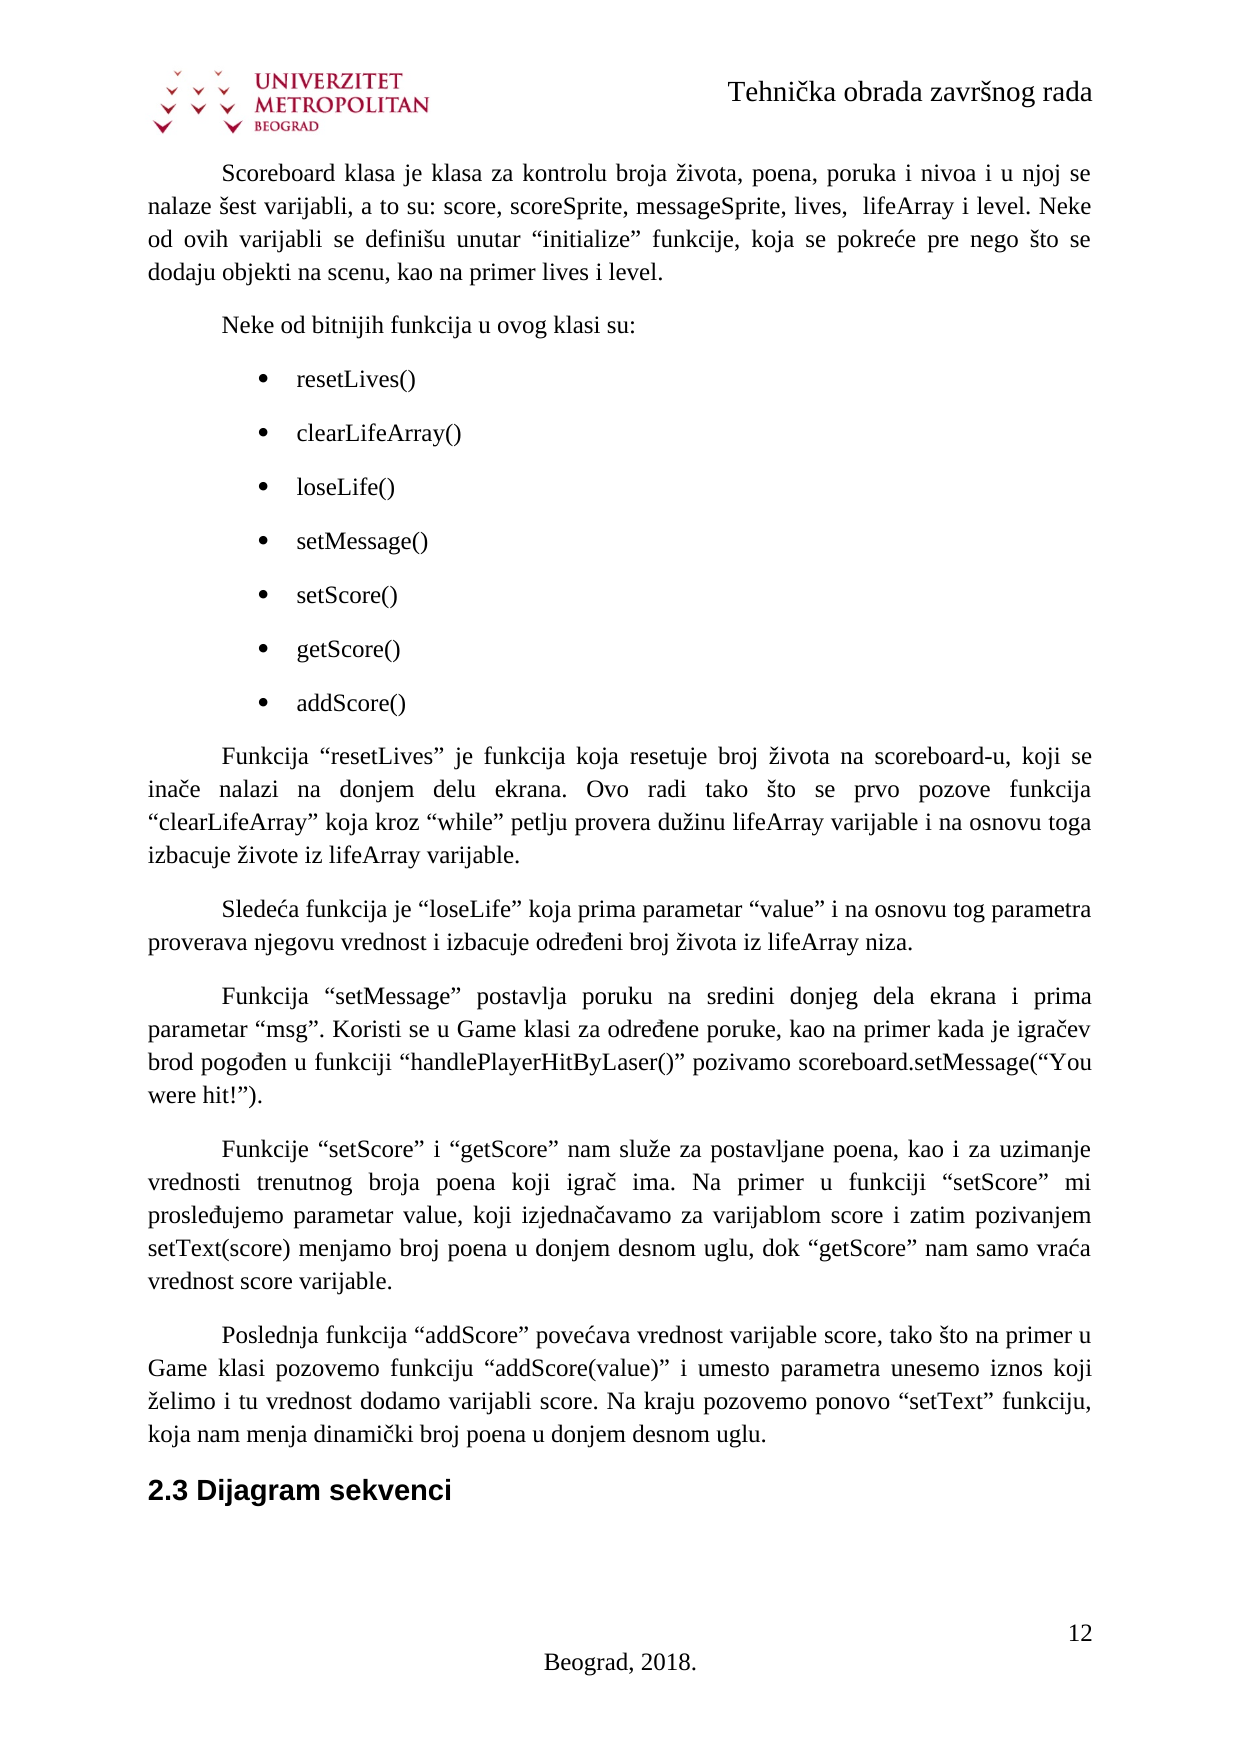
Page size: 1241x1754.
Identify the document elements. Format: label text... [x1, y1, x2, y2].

text Neke od bitnijih funkcija u ovog klasi su: [148, 311, 1093, 339]
list setMessage() [259, 526, 1093, 555]
list addScore() [259, 688, 1093, 716]
text Funkcije “setScore” i “getScore” nam služe za postavljane poena, kao i za uzimanje vrednosti trenutnog broja poena koji igrač ima. Na primer u funkciji “setScore” mi prosleđujemo parametar value, koji izjednačavamo za varijablom score i zatim pozivanjem setText(score) menjamo broj poena u donjem desnom uglu, dok “getScore” nam samo vraća vrednost score varijable. [148, 1134, 1093, 1295]
list loseLife() [259, 472, 1093, 501]
list clearLifeArray() [259, 418, 1093, 447]
list getScore() [259, 634, 1093, 662]
text Scoreboard klasa je klasa za kontrolu broja života, poena, poruka i nivoa i u njoj se nalaze šest varijabli, a to su: score, scoreSprite, messageSprite, lives, lifeArray i level. Neke od ovih varijabli se definišu unutar “initialize” funkcije, koja se pokreće pre nego što se dodaju objekti na scenu, kao na primer lives i level. [148, 158, 1093, 286]
list setScore() [259, 580, 1093, 609]
subtitle 2.3 Dijagram sekvenci [148, 1473, 1093, 1507]
text Sledeća funkcija je “loseLife” koja prima parametar “value” i na osnovu tog parametra proverava njegovu vrednost i izbacuje određeni broj života iz lifeArray niza. [148, 894, 1093, 956]
text Funkcija “setMessage” postavlja poruku na sredini donjeg dela ekrana i prima parametar “msg”. Koristi se u Game klasi za određene poruke, kao na primer kada je igračev brod pogođen u funkciji “handlePlayerHitByLaser()” pozivamo scoreboard.setMessage(“You were hit!”). [148, 981, 1093, 1109]
text Funkcija “resetLives” je funkcija koja resetuje broj života na scoreboard-u, koji se inače nalazi na donjem delu ekrana. Ovo radi tako što se prvo pozove funkcija “clearLifeArray” koja kroz “while” petlju provera dužinu lifeArray varijable i na osnovu toga izbacuje živote iz lifeArray varijable. [148, 741, 1093, 869]
list resetLives() [259, 364, 1093, 393]
text Poslednja funkcija “addScore” povećava vrednost varijable score, tako što na primer u Game klasi pozovemo funkciju “addScore(value)” i umesto parametra unesemo iznos koji želimo i tu vrednost dodamo varijabli score. Na kraju pozovemo ponovo “setText” funkciju, koja nam menja dinamički broj poena u donjem desnom uglu. [148, 1320, 1093, 1448]
picture [145, 60, 438, 146]
